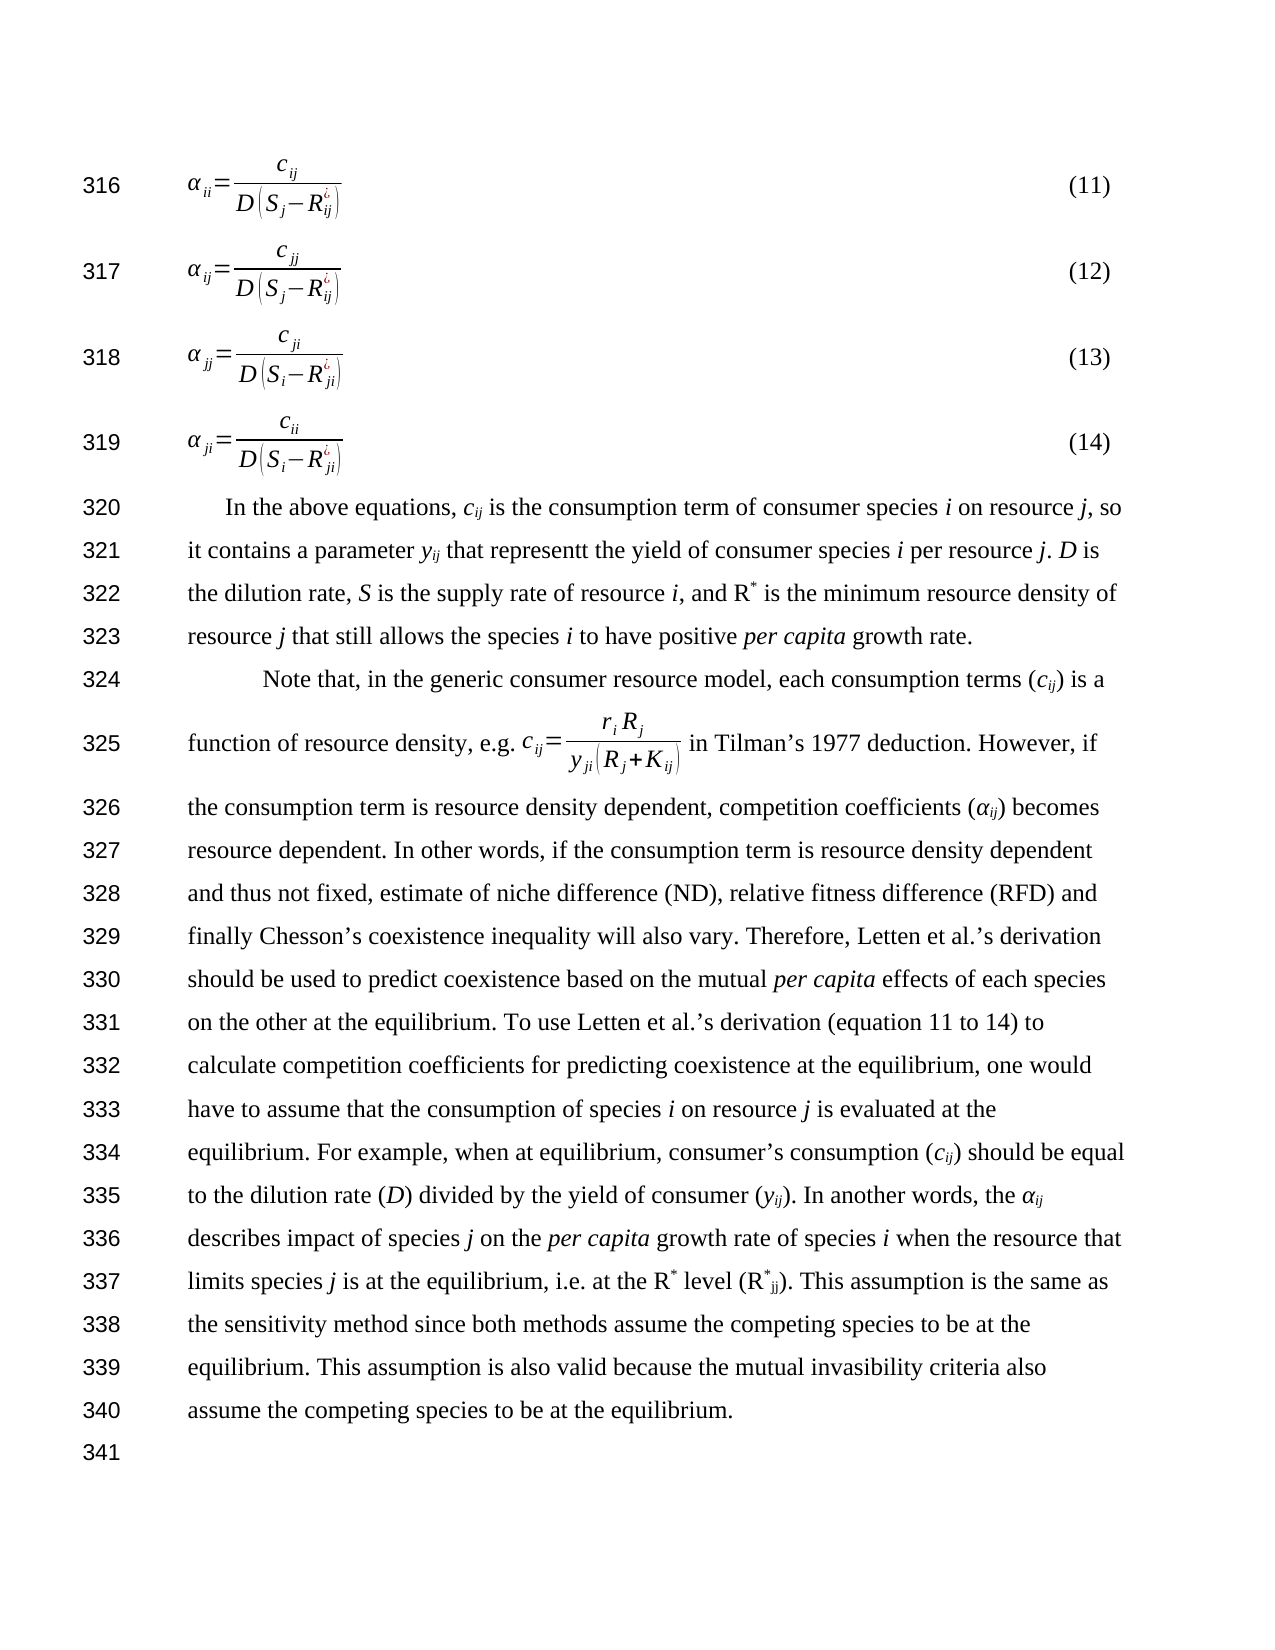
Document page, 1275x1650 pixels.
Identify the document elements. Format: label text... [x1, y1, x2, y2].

text (12) [187, 236, 1125, 307]
text (11) [187, 150, 1125, 221]
text (14) [187, 407, 1125, 478]
text In the above equations, cij is the consumption term of consumer species i on resource j, so it contains a parameter yij that representt the yield of consumer species i per resource j. D is the dilution rate, S is the supply rate of resource i, and R* is the minimum resource density of resource j that still allows the species i to have positive per capita growth rate. [187, 492, 1125, 650]
text Note that, in the generic consumer resource model, each consumption terms (cij) is a function of resource density, e.g. in Tilman’s 1977 deduction. However, if the consumption term is resource density dependent, competition coefficients (αij) becomes resource dependent. In other words, if the consumption term is resource density dependent and thus not fixed, estimate of niche difference (ND), relative fitness difference (RFD) and finally Chesson’s coexistence inequality will also vary. Therefore, Letten et al.’s derivation should be used to predict coexistence based on the mutual per capita effects of each species on the other at the equilibrium. To use Letten et al.’s derivation (equation 11 to 14) to calculate competition coefficients for predicting coexistence at the equilibrium, one would have to assume that the consumption of species i on resource j is evaluated at the equilibrium. For example, when at equilibrium, consumer’s consumption (cij) should be equal to the dilution rate (D) divided by the yield of consumer (yij). In another words, the αij describes impact of species j on the per capita growth rate of species i when the resource that limits species j is at the equilibrium, i.e. at the R* level (R*jj). This assumption is the same as the sensitivity method since both methods assume the competing species to be at the equilibrium. This assumption is also valid because the mutual invasibility criteria also assume the competing species to be at the equilibrium. [187, 664, 1125, 1424]
text (13) [187, 321, 1125, 392]
